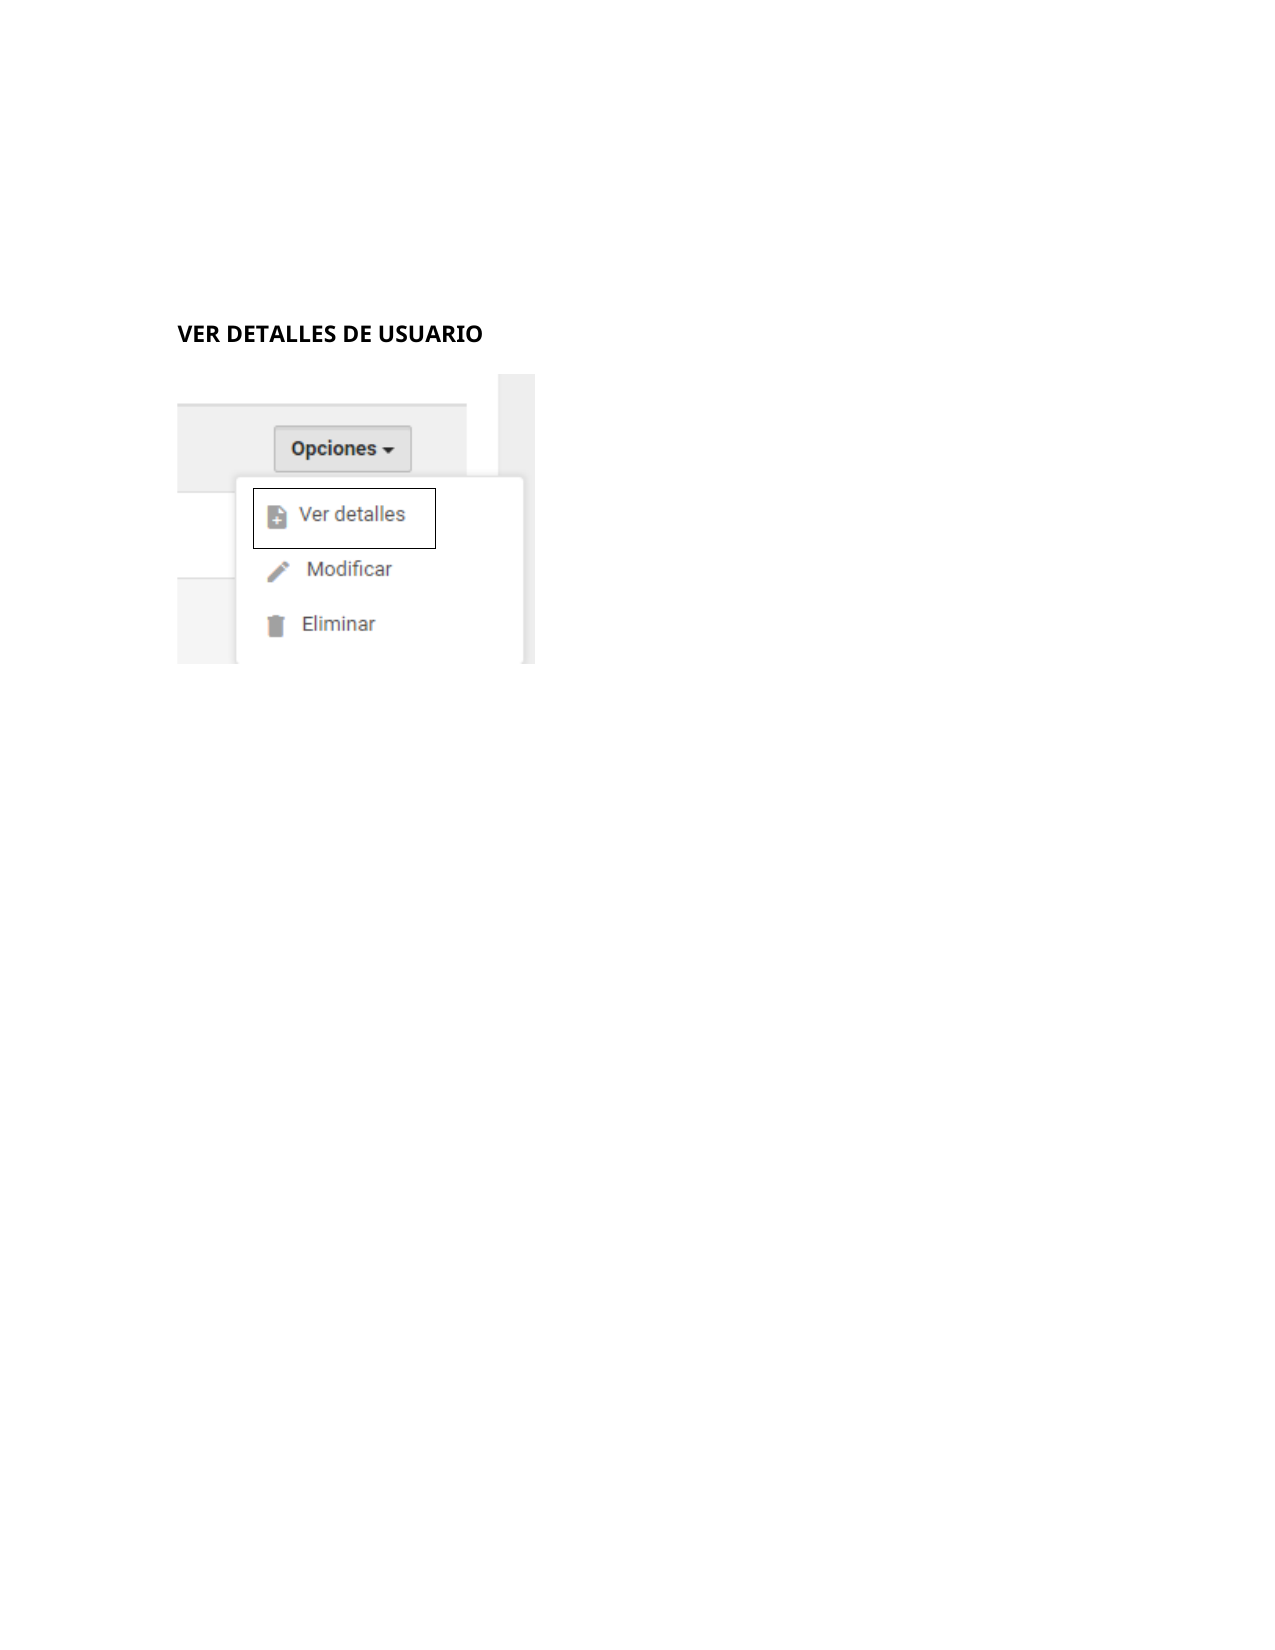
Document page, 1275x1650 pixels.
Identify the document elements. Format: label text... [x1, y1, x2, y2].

picture [177, 374, 535, 664]
text VER DETALLES DE USUARIO [177, 318, 1098, 349]
